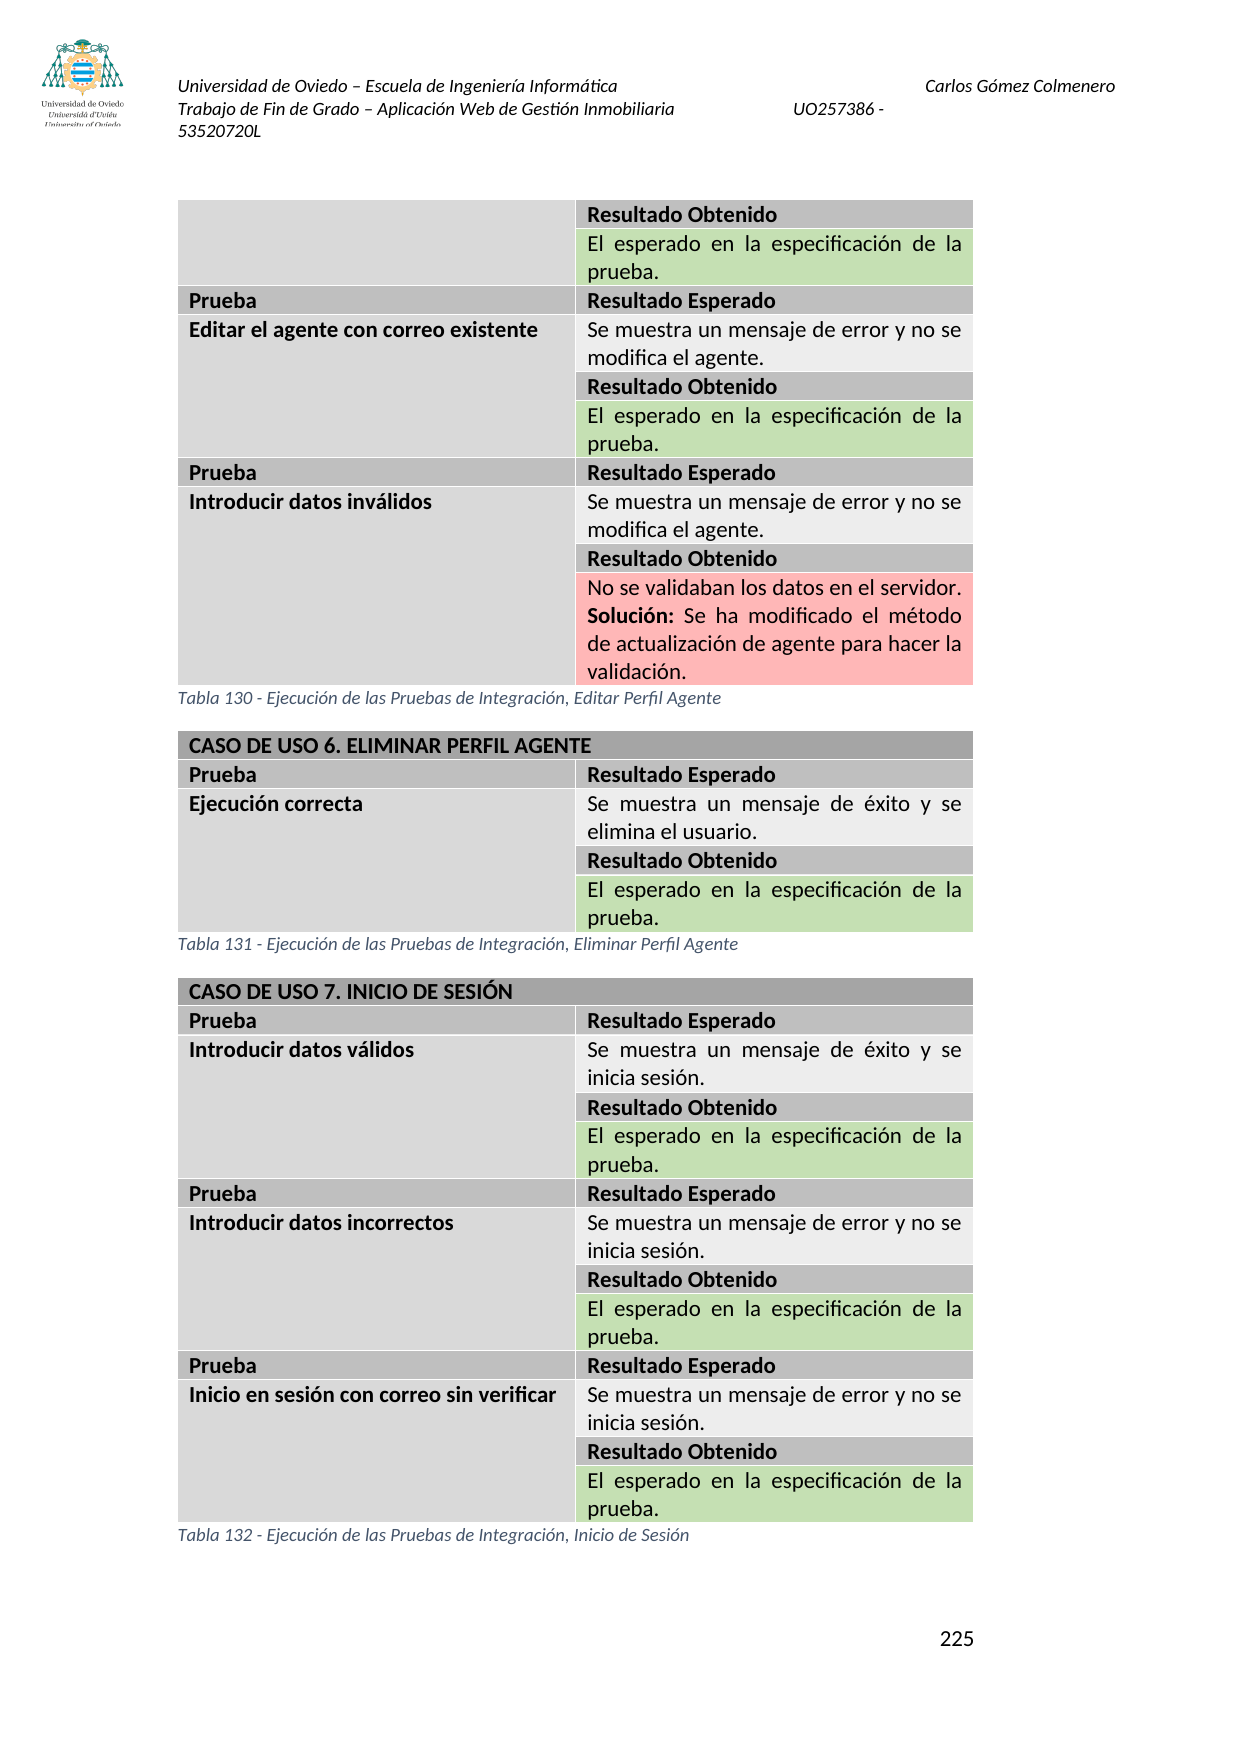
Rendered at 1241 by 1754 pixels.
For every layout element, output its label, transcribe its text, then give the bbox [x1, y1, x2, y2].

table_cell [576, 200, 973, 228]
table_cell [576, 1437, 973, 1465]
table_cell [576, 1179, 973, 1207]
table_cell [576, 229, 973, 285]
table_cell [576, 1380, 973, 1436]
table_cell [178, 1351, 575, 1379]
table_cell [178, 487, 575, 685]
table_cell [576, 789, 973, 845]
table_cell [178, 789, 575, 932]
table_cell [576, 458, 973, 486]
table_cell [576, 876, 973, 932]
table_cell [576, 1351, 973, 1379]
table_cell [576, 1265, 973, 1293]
text Tabla 135 - Ejecución de las Pruebas de Integración, Inicio de Sesión [177, 1523, 974, 1546]
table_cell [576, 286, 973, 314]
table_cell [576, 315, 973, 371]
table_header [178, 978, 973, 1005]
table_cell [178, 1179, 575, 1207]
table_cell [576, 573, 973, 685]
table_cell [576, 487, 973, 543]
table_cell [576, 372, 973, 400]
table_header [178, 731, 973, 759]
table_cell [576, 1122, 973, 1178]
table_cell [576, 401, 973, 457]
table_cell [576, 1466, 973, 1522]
text Tabla 133 - Ejecución de las Pruebas de Integración, Editar Perfil Agente [177, 686, 974, 709]
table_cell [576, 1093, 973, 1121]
picture [36, 38, 124, 126]
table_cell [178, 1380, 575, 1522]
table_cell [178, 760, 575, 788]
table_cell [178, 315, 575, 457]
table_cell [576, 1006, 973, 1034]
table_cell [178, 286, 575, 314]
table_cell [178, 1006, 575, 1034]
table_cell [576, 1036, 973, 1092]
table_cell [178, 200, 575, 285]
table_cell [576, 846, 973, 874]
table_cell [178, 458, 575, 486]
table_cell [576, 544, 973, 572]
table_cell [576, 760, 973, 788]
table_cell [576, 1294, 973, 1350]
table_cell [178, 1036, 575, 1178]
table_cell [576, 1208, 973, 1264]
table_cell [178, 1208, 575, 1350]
text Tabla 134 - Ejecución de las Pruebas de Integración, Eliminar Perfil Agente [177, 933, 974, 956]
